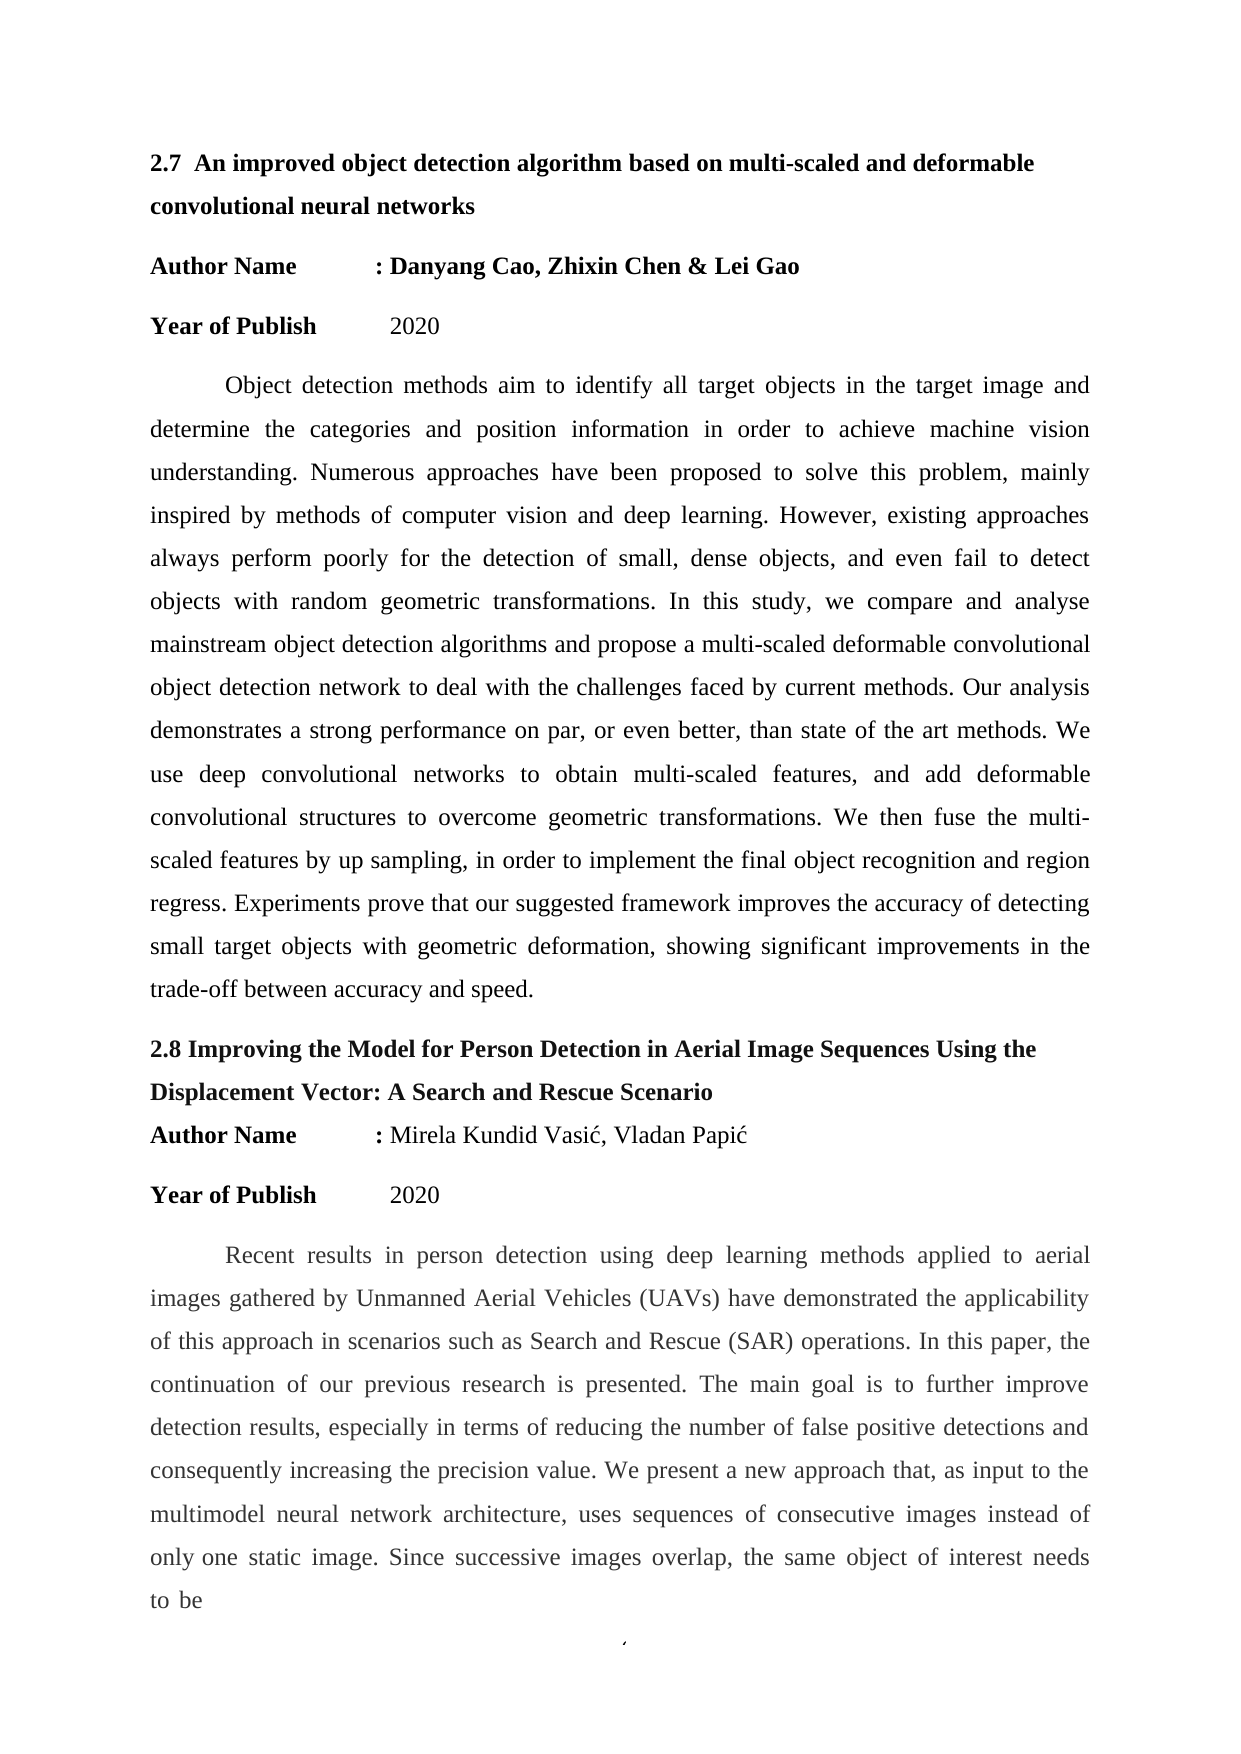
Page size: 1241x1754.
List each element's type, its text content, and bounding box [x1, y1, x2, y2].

text Author Name : Danyang Cao, Zhixin Chen & Lei Gao Year of Publish 2020 [150, 251, 801, 339]
subtitle Improving the Model for Person Detection in Aerial Image Sequences Using the Displacement Vector: A Search and Rescue Scenario [150, 1034, 1037, 1106]
text Author Name : Mirela Kundid Vasić, Vladan Papić [150, 1120, 1238, 1149]
subtitle An improved object detection algorithm based on multi-scaled and deformable convolutional neural networks [150, 148, 1090, 220]
text Object detection methods aim to identify all target objects in the target image and determine the categories and position information in order to achieve machine vision understanding. Numerous approaches have been proposed to solve this problem, mainly inspired by methods of computer vision and deep learning. However, existing approaches always perform poorly for the detection of small, dense objects, and even fail to detect objects with random geometric transformations. In this study, we compare and analyse mainstream object detection algorithms and propose a multi-scaled deformable convolutional object detection network to deal with the challenges faced by current methods. Our analysis demonstrates a strong performance on par, or even better, than state of the art methods. We use deep convolutional networks to obtain multi-scaled features, and add deformable convolutional structures to overcome geometric transformations. We then fuse the multi-scaled features by up sampling, in order to implement the final object recognition and region regress. Experiments prove that our suggested framework improves the accuracy of detecting small target objects with geometric deformation, showing significant improvements in the trade-off between accuracy and speed. [150, 371, 1091, 1003]
subtitle Year of Publish 2020 [150, 1180, 1238, 1209]
text Recent results in person detection using deep learning methods applied to aerial images gathered by Unmanned Aerial Vehicles (UAVs) have demonstrated the applicability of this approach in scenarios such as Search and Rescue (SAR) operations. In this paper, the continuation of our previous research is presented. The main goal is to further improve detection results, especially in terms of reducing the number of false positive detections and consequently increasing the precision value. We present a new approach that, as input to the multimodel neural network architecture, uses sequences of consecutive images instead of only one static image. Since successive images overlap, the same object of interest needs to be [150, 1240, 1090, 1614]
